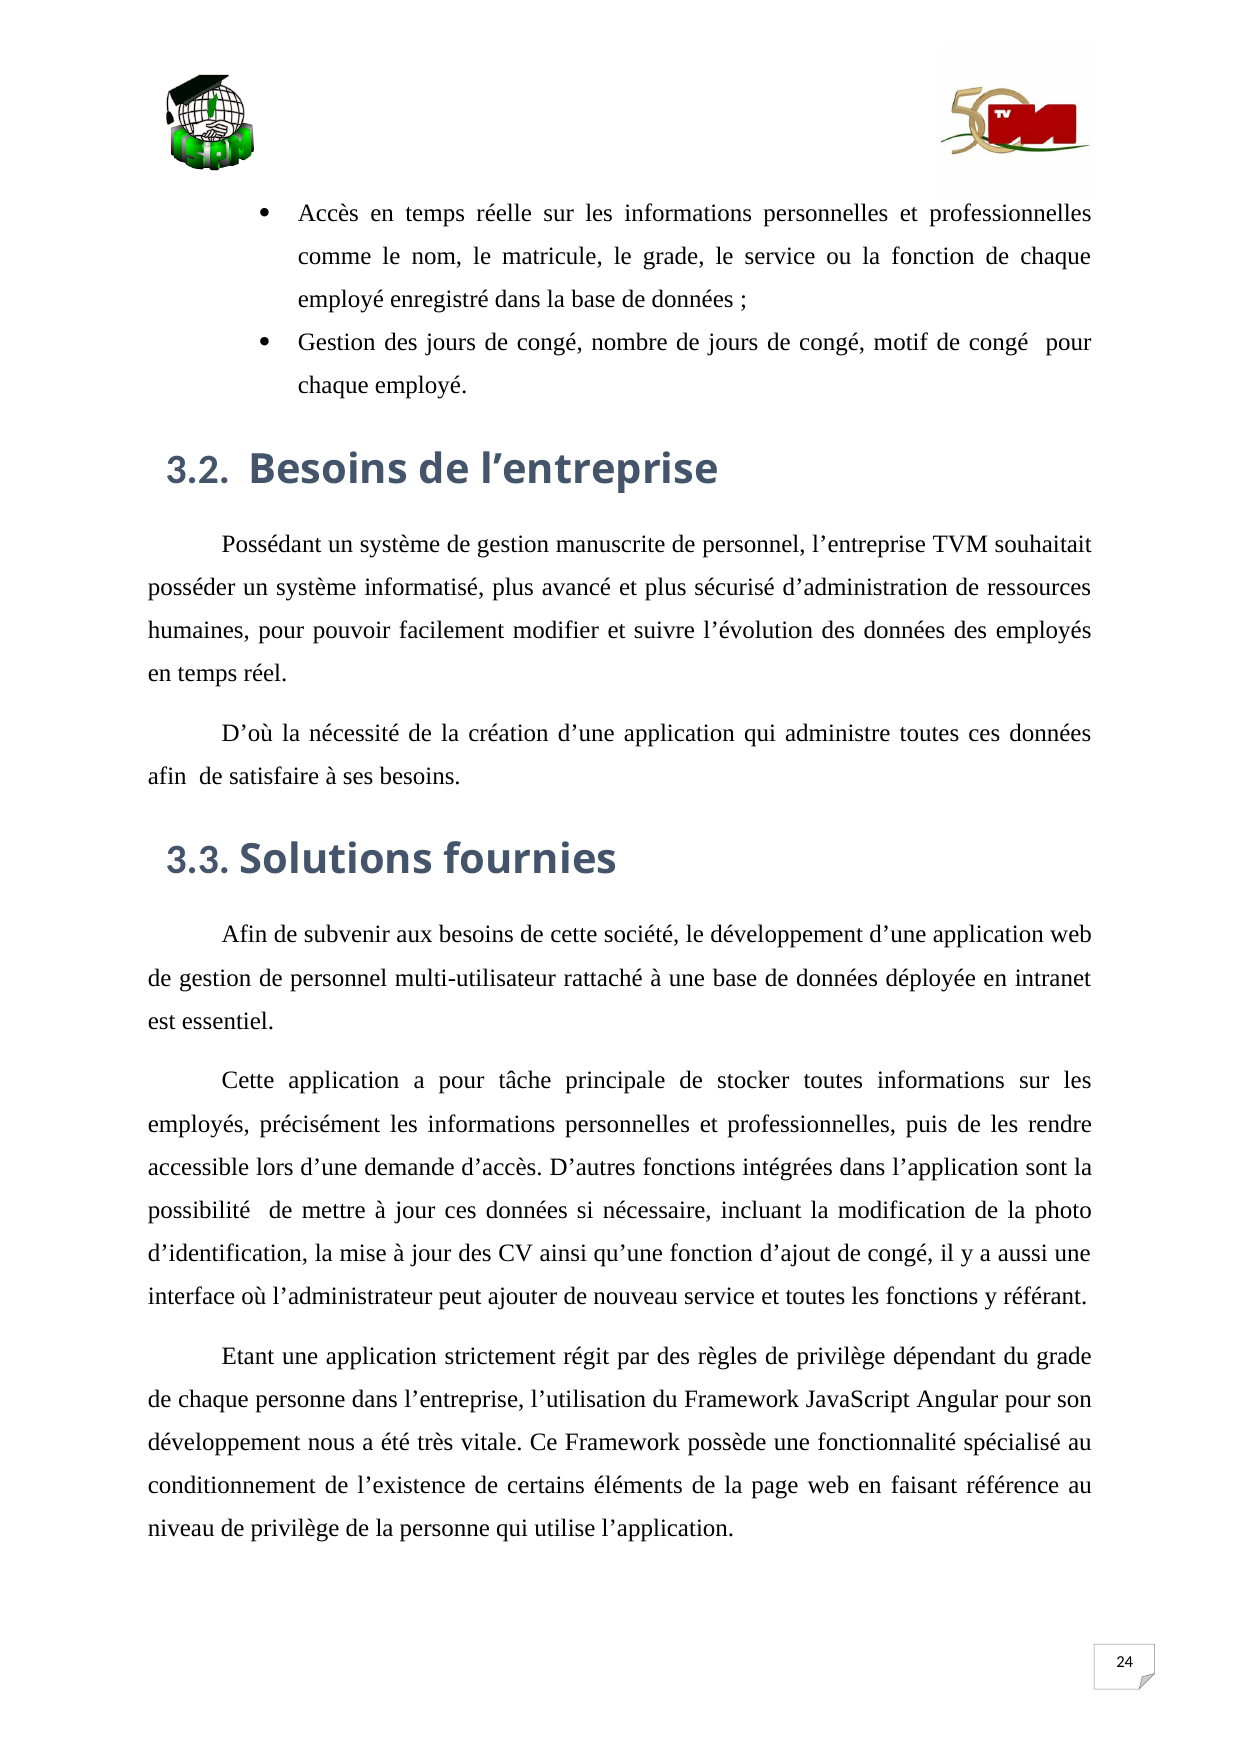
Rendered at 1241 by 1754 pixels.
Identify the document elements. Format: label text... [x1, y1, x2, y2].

list Accès en temps réelle sur les informations personnelles et professionnelles comme le nom, le matricule, le grade, le service ou la fonction de chaque employé enregistré dans la base de données ; [260, 198, 1093, 313]
picture [147, 65, 272, 198]
text Afin de subvenir aux besoins de cette société, le développement d’une application web de gestion de personnel multi-utilisateur rattaché à une base de données déployée en intranet est essentiel. [148, 919, 1093, 1034]
text D’où la nécessité de la création d’une application qui administre toutes ces données afin de satisfaire à ses besoins. [148, 718, 1093, 790]
text Etant une application strictement régit par des règles de privilège dépendant du grade de chaque personne dans l’entreprise, l’utilisation du Framework JavaScript Angular pour son développement nous a été très vitale. Ce Framework possède une fonctionnalité spécialisé au conditionnement de l’existence de certains éléments de la page web en faisant référence au niveau de privilège de la personne qui utilise l’application. [148, 1341, 1093, 1542]
text Cette application a pour tâche principale de stocker toutes informations sur les employés, précisément les informations personnelles et professionnelles, puis de les rendre accessible lors d’une demande d’accès. D’autres fonctions intégrées dans l’application sont la possibilité de mettre à jour ces données si nécessaire, incluant la modification de la photo d’identification, la mise à jour des CV ainsi qu’une fonction d’ajout de congé, il y a aussi une interface où l’administrateur peut ajouter de nouveau service et toutes les fonctions y référant. [148, 1066, 1093, 1310]
text Possédant un système de gestion manuscrite de personnel, l’entreprise TVM souhaitait posséder un système informatisé, plus avancé et plus sécurisé d’administration de ressources humaines, pour pouvoir facilement modifier et suivre l’évolution des données des employés en temps réel. [148, 529, 1093, 687]
subtitle Solutions fournies [165, 829, 1093, 886]
list Gestion des jours de congé, nombre de jours de congé, motif de congé pour chaque employé. [260, 327, 1093, 399]
picture [939, 45, 1093, 198]
subtitle Besoins de l’entreprise [165, 439, 1093, 495]
